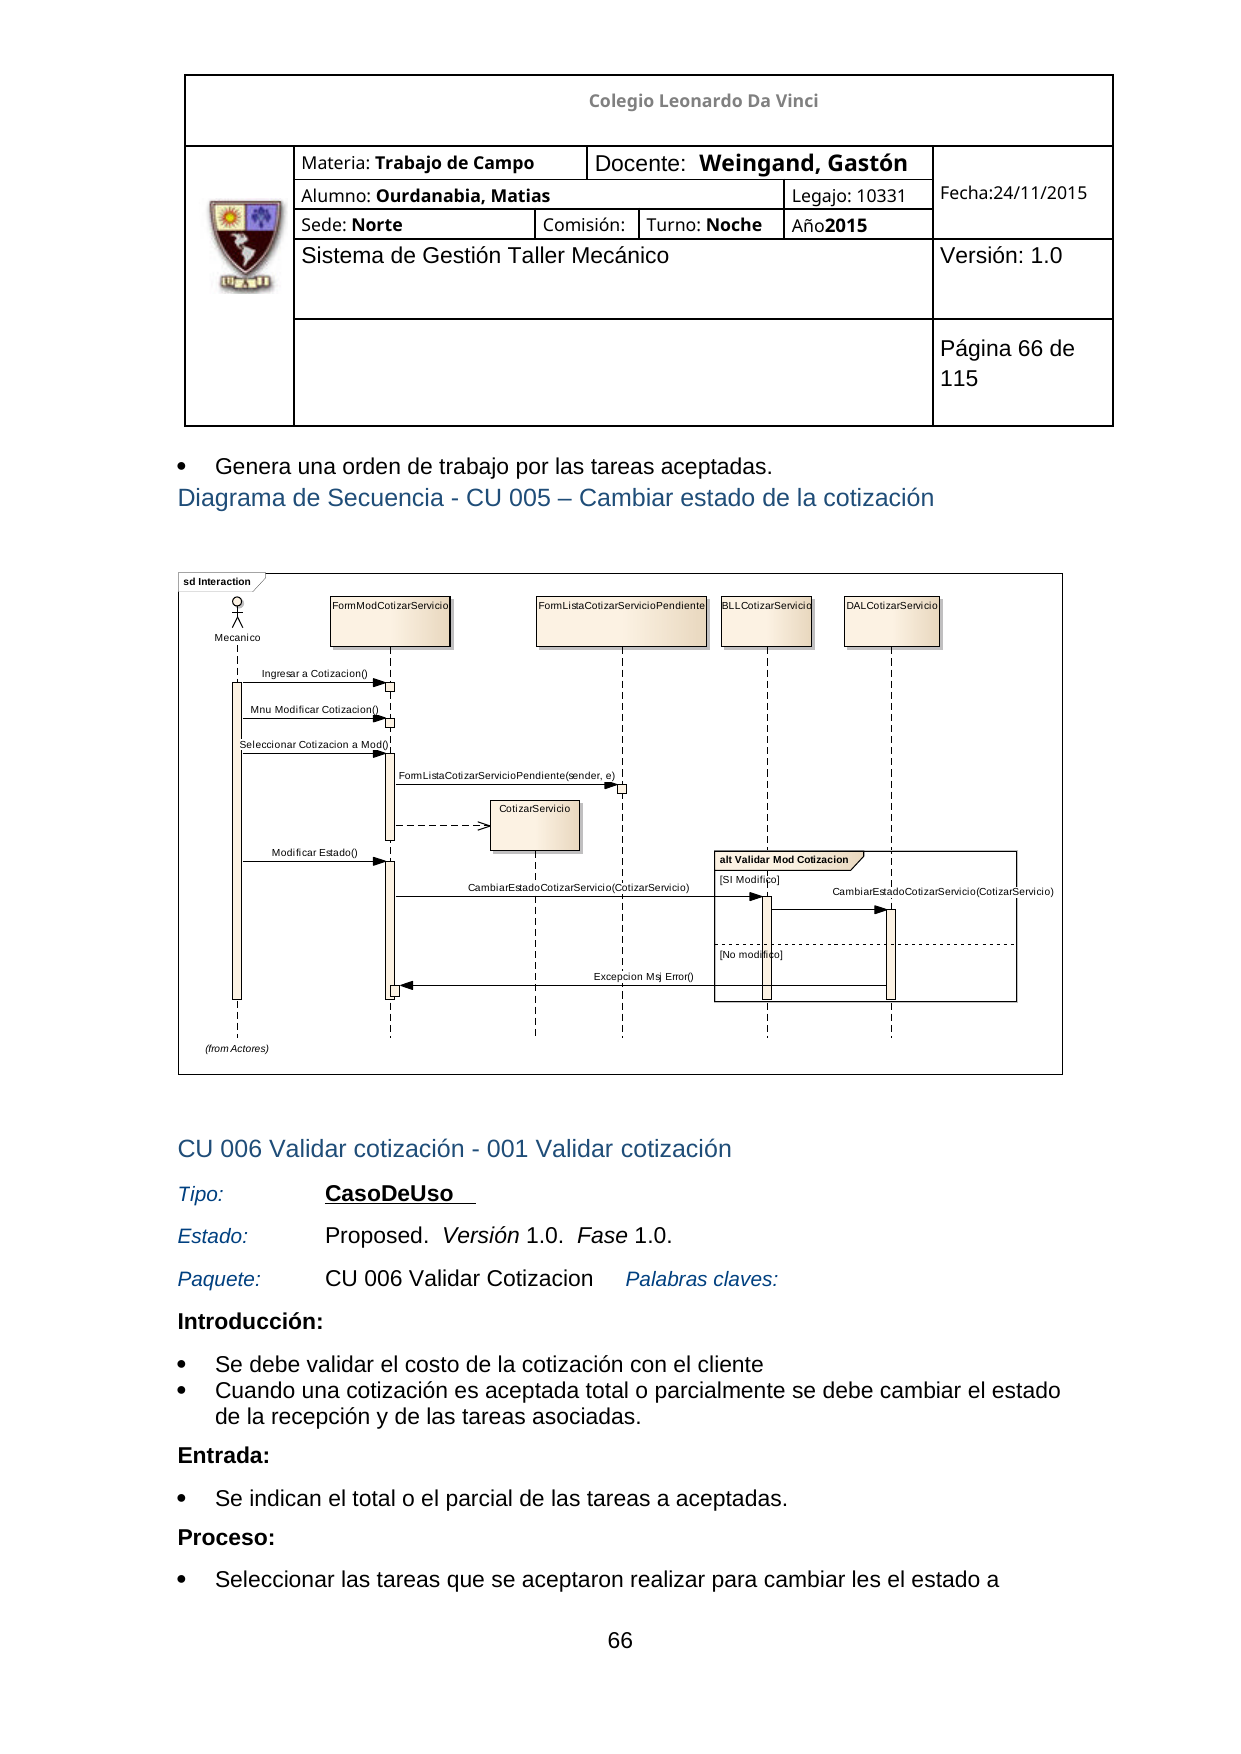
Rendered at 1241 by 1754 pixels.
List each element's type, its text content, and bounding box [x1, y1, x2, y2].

list Cuando una cotización es aceptada total o parcialmente se debe cambiar el estado de la recepción y de las tareas asociadas. [177, 1377, 1063, 1430]
subtitle CU 006 Validar cotización - 001 Validar cotización [177, 1134, 1063, 1163]
text Introducción: [177, 1308, 1063, 1334]
list Genera una orden de trabajo por las tareas aceptadas. [177, 453, 1063, 479]
text Estado: Proposed. Versión 1.0. Fase 1.0. [177, 1222, 1063, 1249]
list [177, 1566, 1063, 1593]
text Tipo: CasoDeUso [177, 1180, 1063, 1206]
text Entrada: [177, 1442, 1063, 1468]
list Se debe validar el costo de la cotización con el cliente [177, 1351, 1063, 1377]
text Proceso: [177, 1524, 1063, 1550]
subtitle Diagrama de Secuencia - CU 005 – Cambiar estado de la cotización [177, 483, 1063, 512]
text Paquete: CU 006 Validar Cotizacion Palabras claves: [177, 1265, 1063, 1292]
list Se indican el total o el parcial de las tareas a aceptadas. [177, 1485, 1063, 1511]
